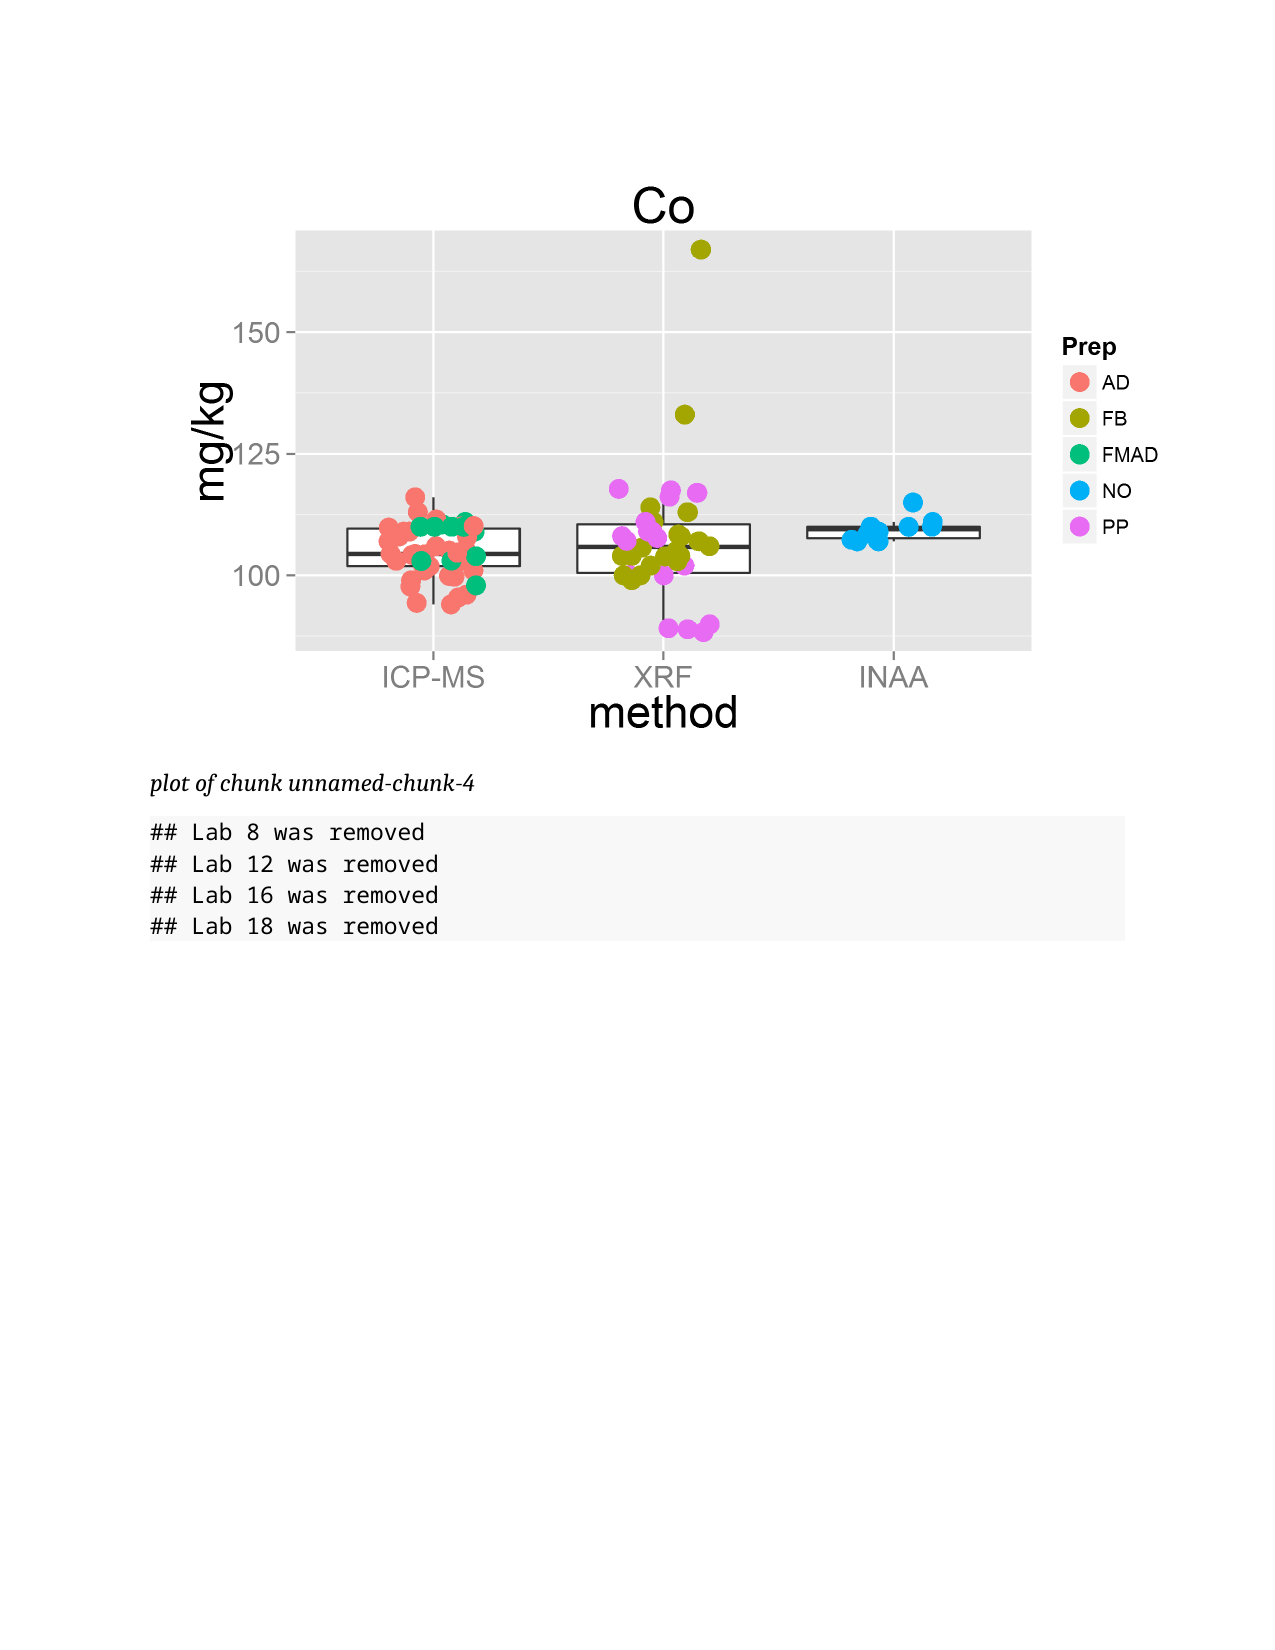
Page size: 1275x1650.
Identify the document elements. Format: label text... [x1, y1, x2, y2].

text plot of chunk unnamed-chunk-4 [150, 769, 1125, 797]
text ## Lab 8 was removed ## Lab 12 was removed ## Lab 16 was removed ## Lab 18 was removed [150, 816, 1125, 941]
picture [168, 150, 1221, 750]
